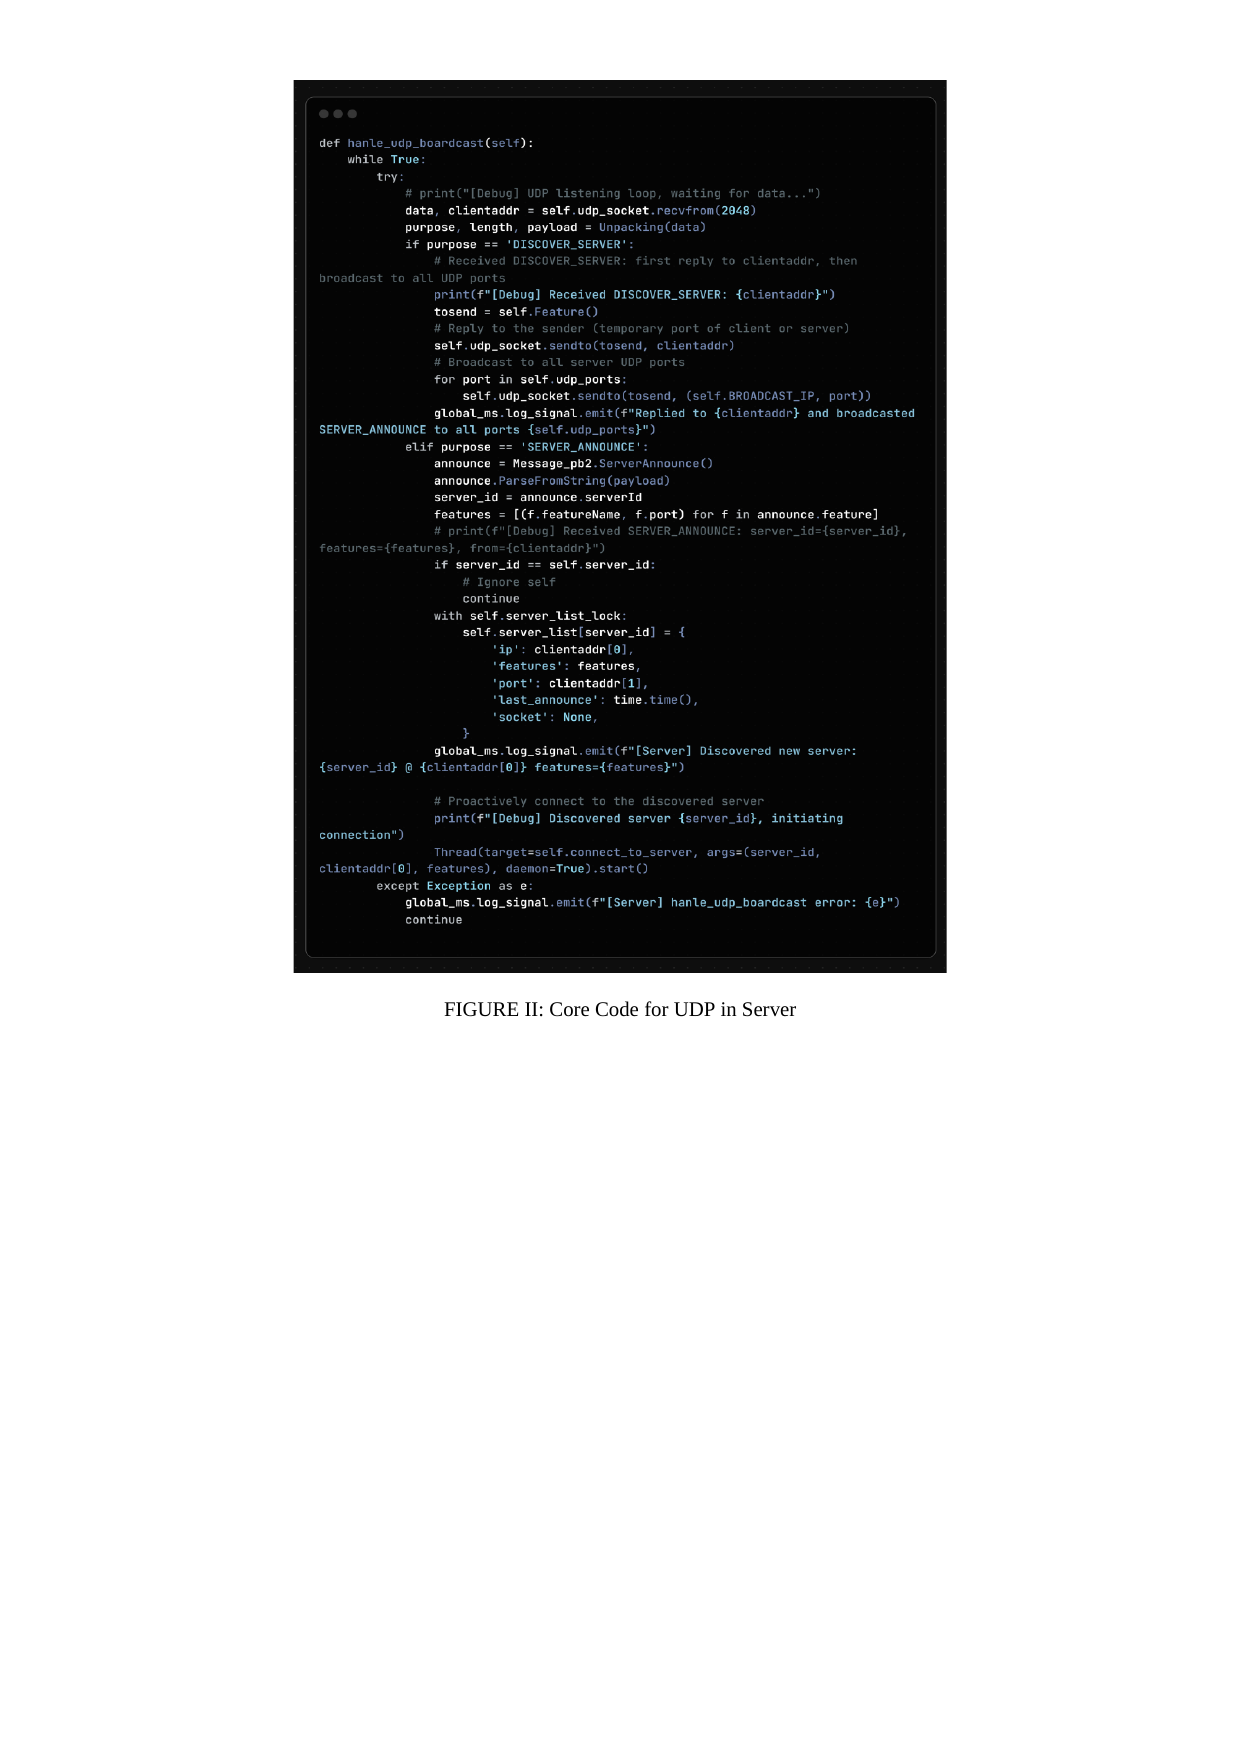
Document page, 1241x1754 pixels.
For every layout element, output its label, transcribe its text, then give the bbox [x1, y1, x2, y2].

picture [293, 80, 947, 973]
text FIGURE II: Core Code for UDP in Server [93, 997, 1147, 1021]
